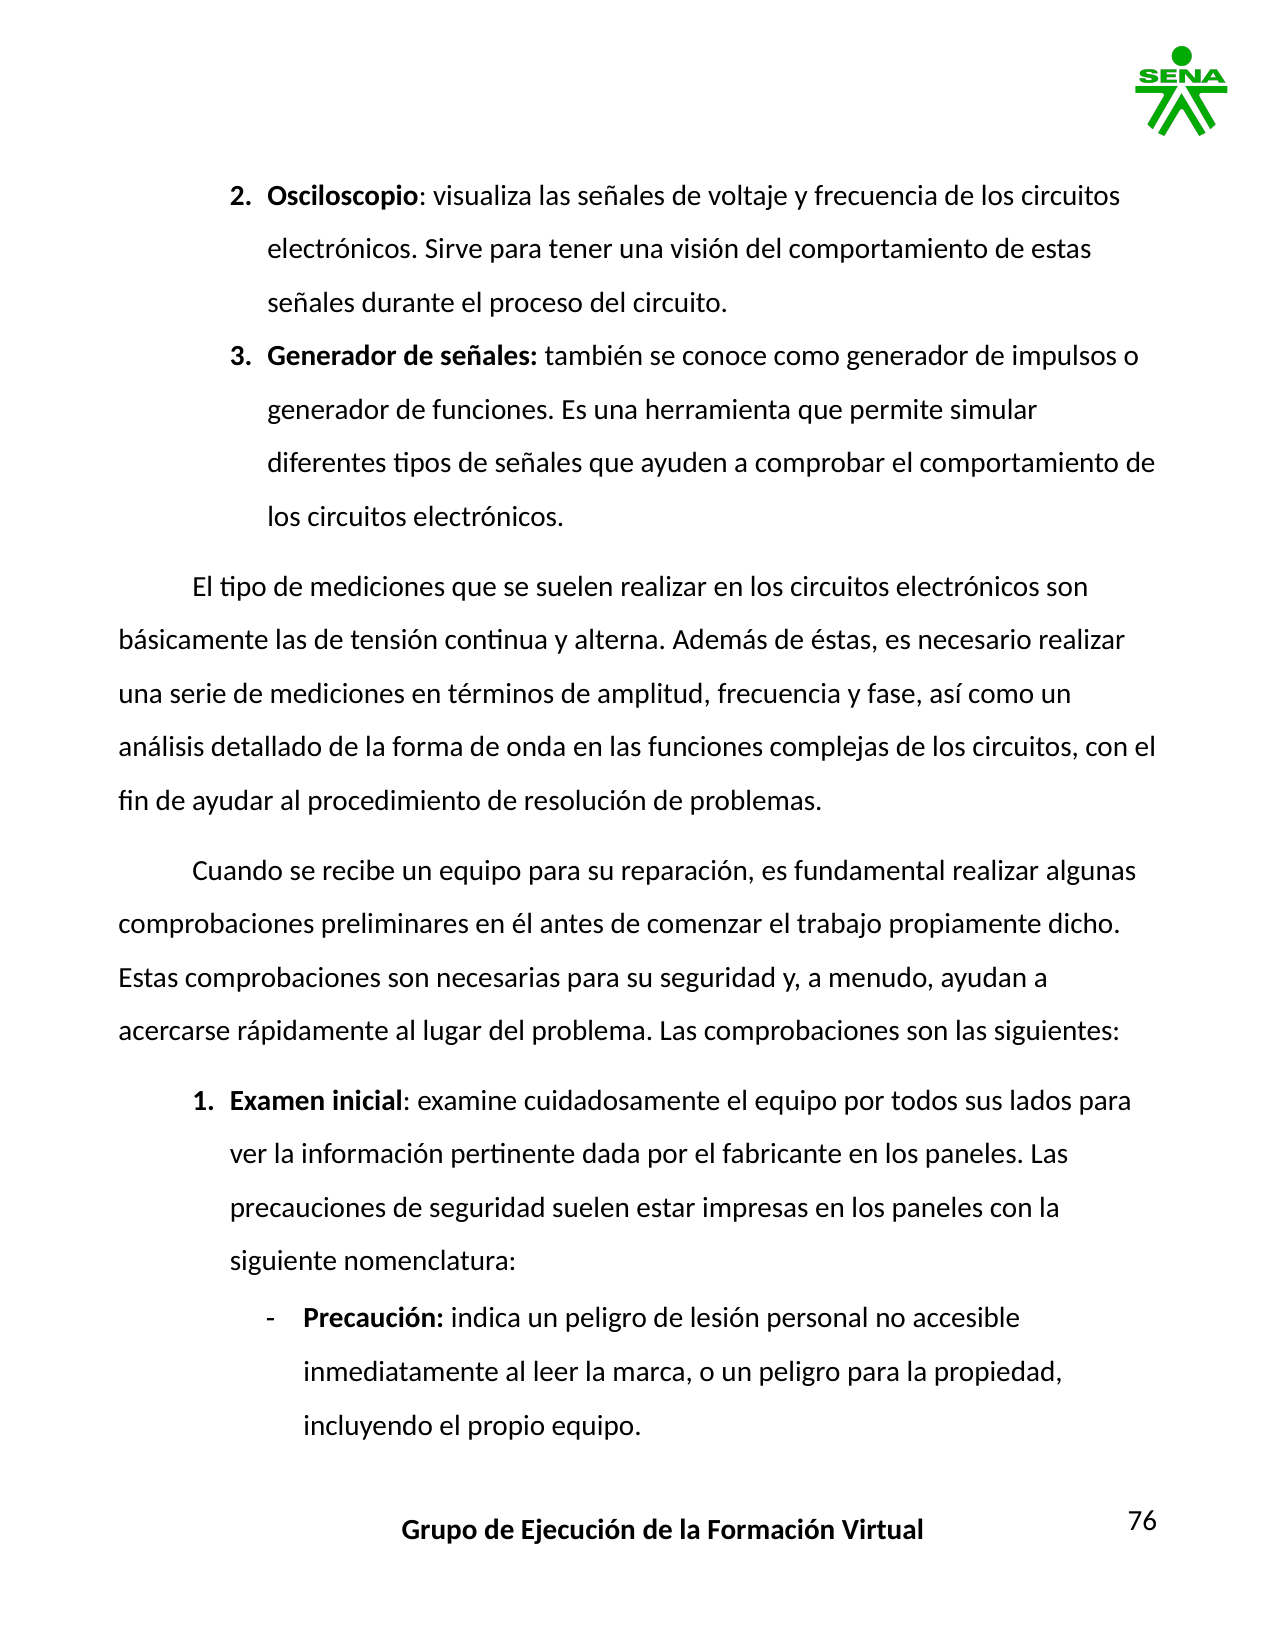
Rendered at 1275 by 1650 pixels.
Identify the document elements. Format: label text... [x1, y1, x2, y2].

text El tipo de mediciones que se suelen realizar en los circuitos electrónicos son básicamente las de tensión continua y alterna. Además de éstas, es necesario realizar una serie de mediciones en términos de amplitud, frecuencia y fase, así como un análisis detallado de la forma de onda en las funciones complejas de los circuitos, con el fin de ayudar al procedimiento de resolución de problemas. [118, 568, 1157, 817]
list Examen inicial: examine cuidadosamente el equipo por todos sus lados para ver la información pertinente dada por el fabricante en los paneles. Las precauciones de seguridad suelen estar impresas en los paneles con la siguiente nomenclatura: [192, 1082, 1157, 1278]
list Precaución: indica un peligro de lesión personal no accesible inmediatamente al leer la marca, o un peligro para la propiedad, incluyendo el propio equipo. [266, 1296, 1157, 1442]
list Osciloscopio: visualiza las señales de voltaje y frecuencia de los circuitos electrónicos. Sirve para tener una visión del comportamiento de estas señales durante el proceso del circuito. [229, 177, 1157, 320]
text Cuando se recibe un equipo para su reparación, es fundamental realizar algunas comprobaciones preliminares en él antes de comenzar el trabajo propiamente dicho. Estas comprobaciones son necesarias para su seguridad y, a menudo, ayudan a acercarse rápidamente al lugar del problema. Las comprobaciones son las siguientes: [118, 852, 1157, 1048]
list Generador de señales: también se conoce como generador de impulsos o generador de funciones. Es una herramienta que permite simular diferentes tipos de señales que ayuden a comprobar el comportamiento de los circuitos electrónicos. [229, 337, 1157, 533]
picture [1135, 46, 1228, 136]
